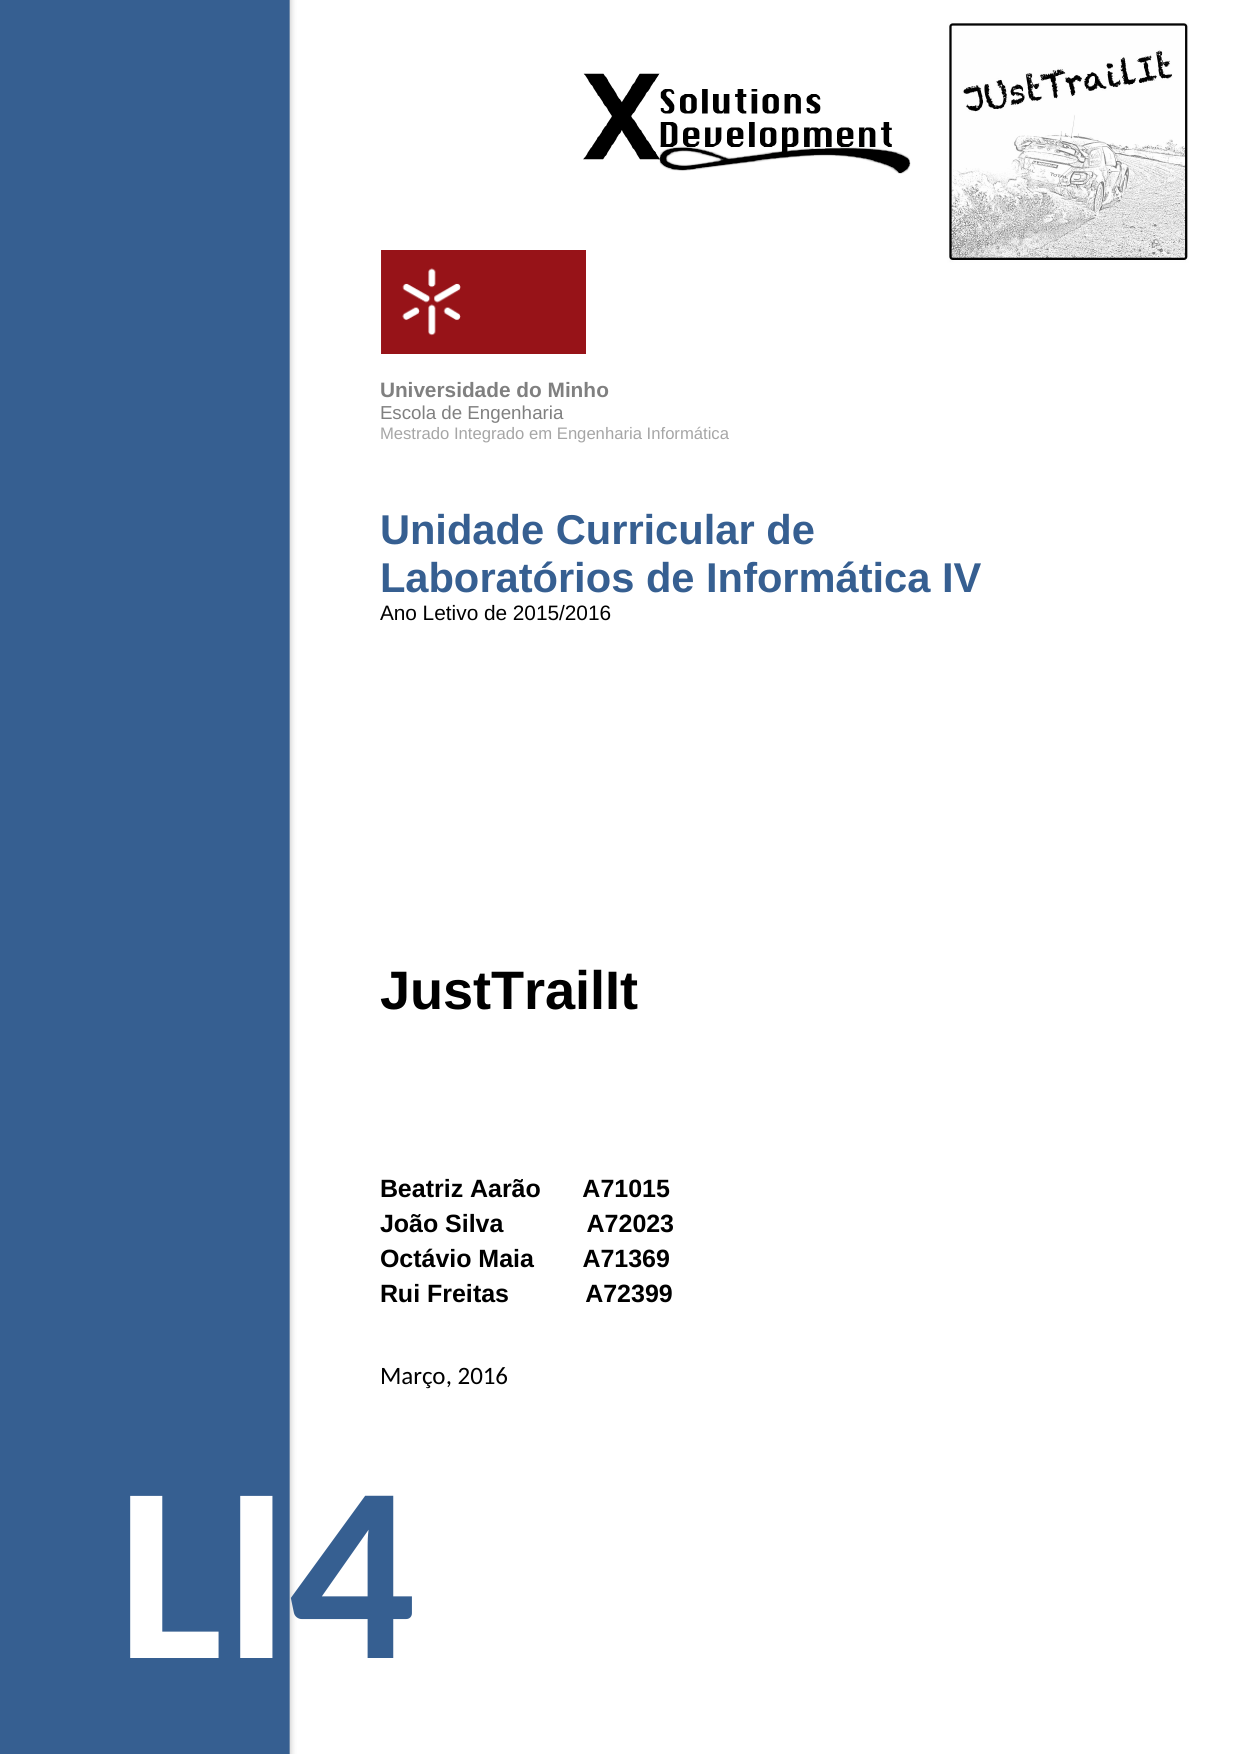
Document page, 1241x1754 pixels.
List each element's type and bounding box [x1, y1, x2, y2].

picture [946, 20, 1189, 263]
picture [380, 250, 586, 354]
